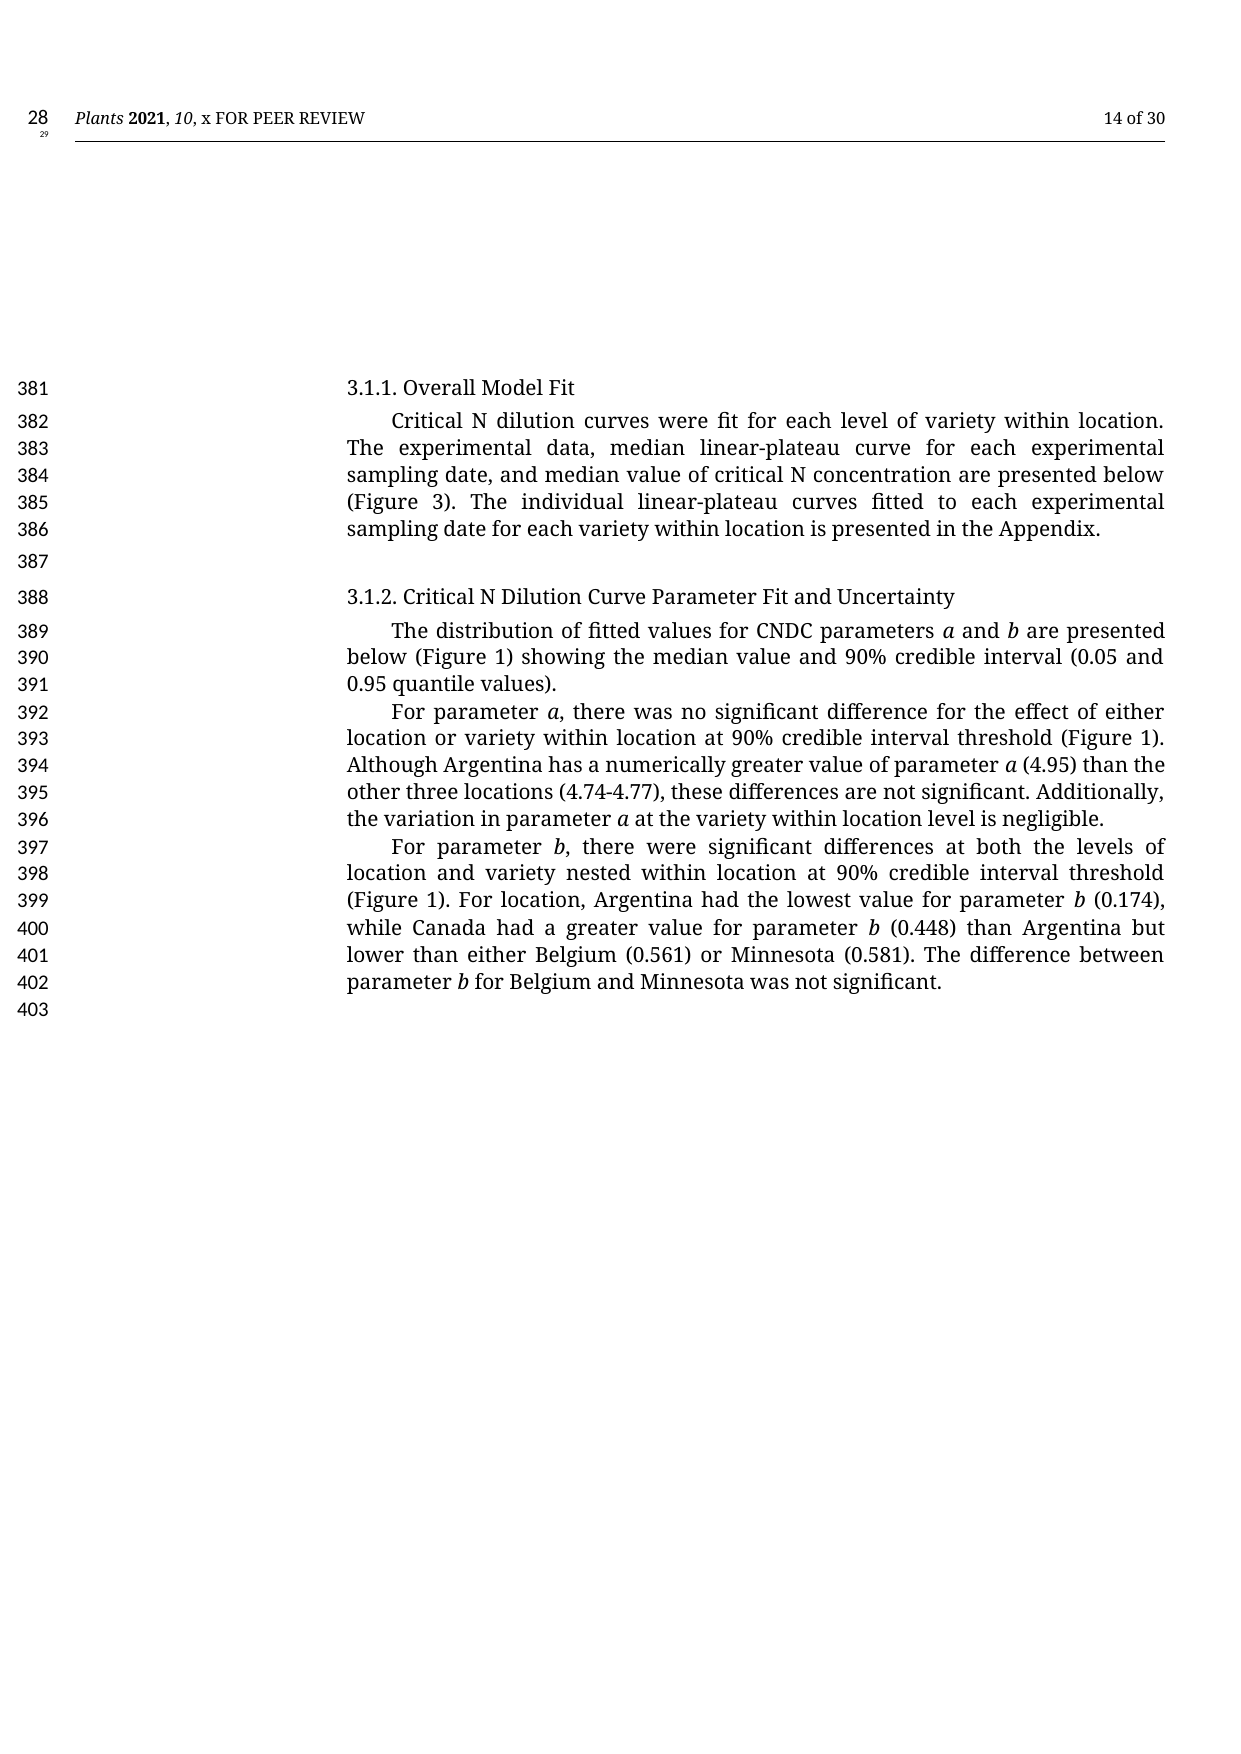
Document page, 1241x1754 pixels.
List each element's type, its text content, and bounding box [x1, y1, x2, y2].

text For parameter b, there were significant differences at both the levels of location and variety nested within location at 90% credible interval threshold (Figure 1). For location, Argentina had the lowest value for parameter b (0.174), while Canada had a greater value for parameter b (0.448) than Argentina but lower than either Belgium (0.561) or Minnesota (0.581). The difference between parameter b for Belgium and Minnesota was not significant. [347, 833, 1165, 995]
text The distribution of fitted values for CNDC parameters a and b are presented below (Figure 1) showing the median value and 90% credible interval (0.05 and 0.95 quantile values). [347, 616, 1165, 698]
text Critical N dilution curves were fit for each level of variety within location. The experimental data, median linear-plateau curve for each experimental sampling date, and median value of critical N concentration are presented below (Figure 3). The individual linear-plateau curves fitted to each experimental sampling date for each variety within location is presented in the Appendix. [347, 407, 1165, 542]
text For parameter a, there was no significant difference for the effect of either location or variety within location at 90% credible interval threshold (Figure 1). Although Argentina has a numerically greater value of parameter a (4.95) than the other three locations (4.74-4.77), these differences are not significant. Additionally, the variation in parameter a at the variety within location level is negligible. [347, 698, 1165, 833]
subtitle 3.1.1. Overall Model Fit [347, 374, 1165, 401]
subtitle 3.1.2. Critical N Dilution Curve Parameter Fit and Uncertainty [347, 583, 1165, 610]
